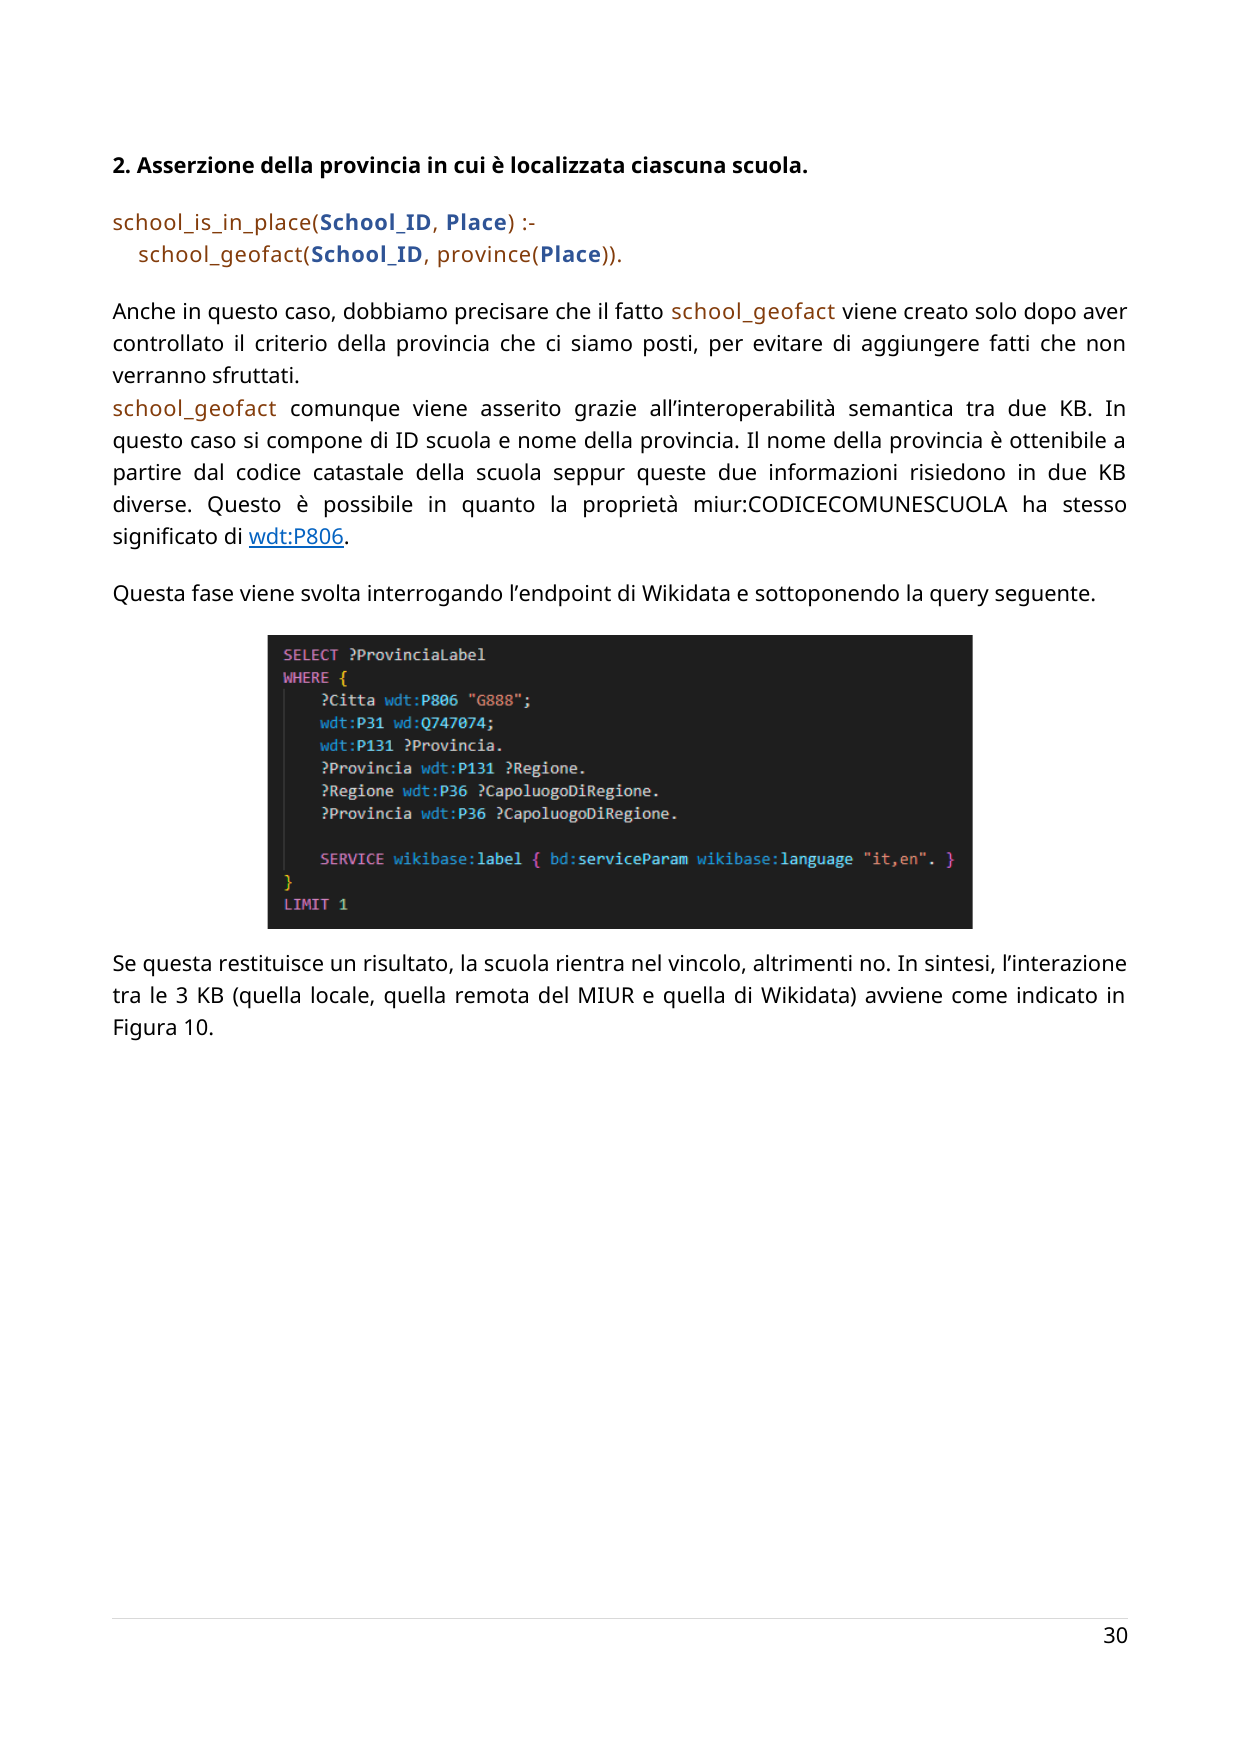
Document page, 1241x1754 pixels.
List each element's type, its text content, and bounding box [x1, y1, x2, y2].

text school_geofact(School_ID, province(Place)). [112, 239, 1128, 269]
text Questa fase viene svolta interrogando l’endpoint di Wikidata e sottoponendo la query seguente. [112, 578, 1128, 608]
text Se questa restituisce un risultato, la scuola rientra nel vincolo, altrimenti no. In sintesi, l’interazione tra le 3 KB (quella locale, quella remota del MIUR e quella di Wikidata) avviene come indicato in Figura 10. [112, 948, 1128, 1042]
picture [267, 635, 973, 929]
text 2. Asserzione della provincia in cui è localizzata ciascuna scuola. [112, 150, 1128, 180]
text school_is_in_place(School_ID, Place) :- [112, 207, 1128, 237]
text Anche in questo caso, dobbiamo precisare che il fatto school_geofact viene creato solo dopo aver controllato il criterio della provincia che ci siamo posti, per evitare di aggiungere fatti che non verranno sfruttati. school_geofact comunque viene asserito grazie all’interoperabilità semantica tra due KB. In questo caso si compone di ID scuola e nome della provincia. Il nome della provincia è ottenibile a partire dal codice catastale della scuola seppur queste due informazioni risiedono in due KB diverse. Questo è possibile in quanto la proprietà miur:CODICECOMUNESCUOLA ha stesso significato di wdt:P806. [112, 296, 1128, 551]
